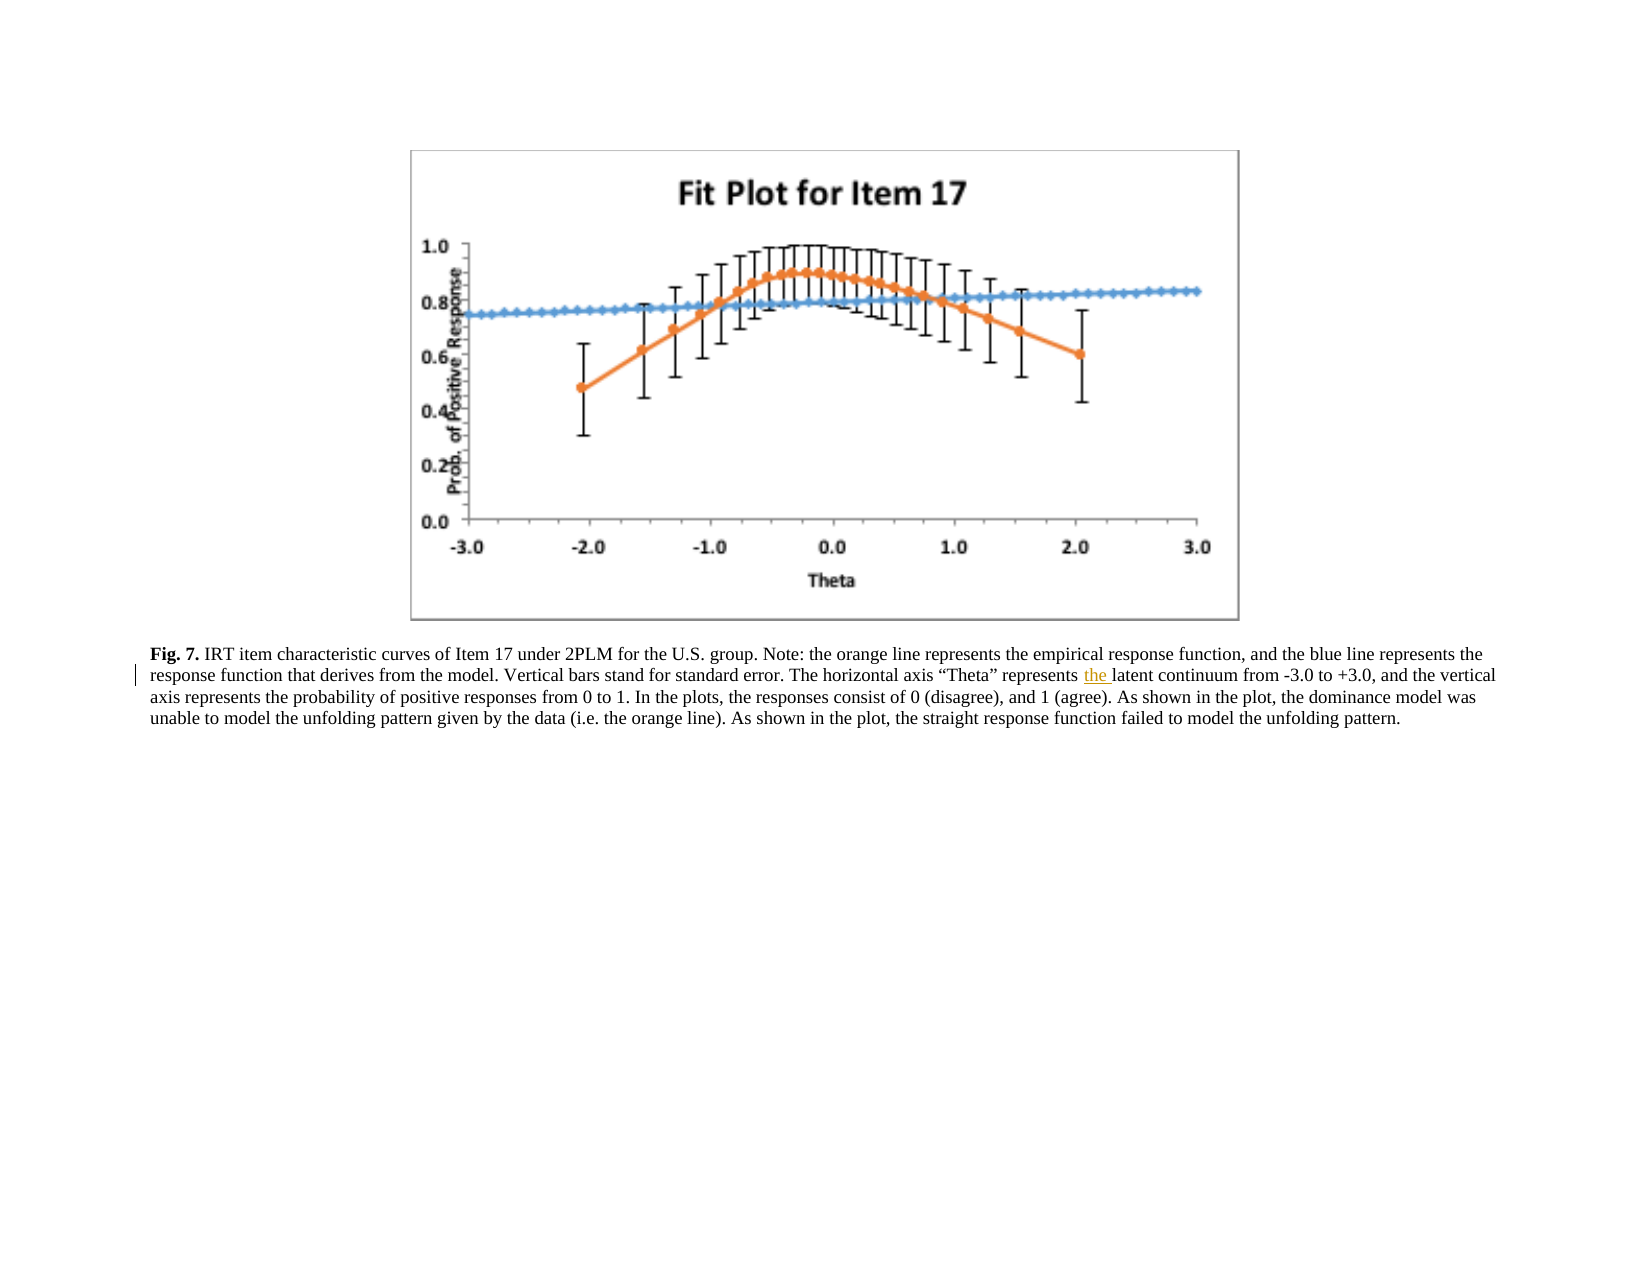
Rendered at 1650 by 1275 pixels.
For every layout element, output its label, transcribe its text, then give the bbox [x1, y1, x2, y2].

text Fig. 7. IRT item characteristic curves of Item 17 under 2PLM for the U.S. group. Note: the orange line represents the empirical response function, and the blue line represents the response function that derives from the model. Vertical bars stand for standard error. The horizontal axis “Theta” represents latent continuum from -3.0 to +3.0, and the vertical axis represents the probability of positive responses from 0 to 1. In the plots, the responses consist of 0 (disagree), and 1 (agree). As shown in the plot, the dominance model was unable to model the unfolding pattern given by the data (i.e. the orange line). As shown in the plot, the straight response function failed to model the unfolding pattern. [150, 642, 1500, 729]
picture [410, 150, 1240, 621]
